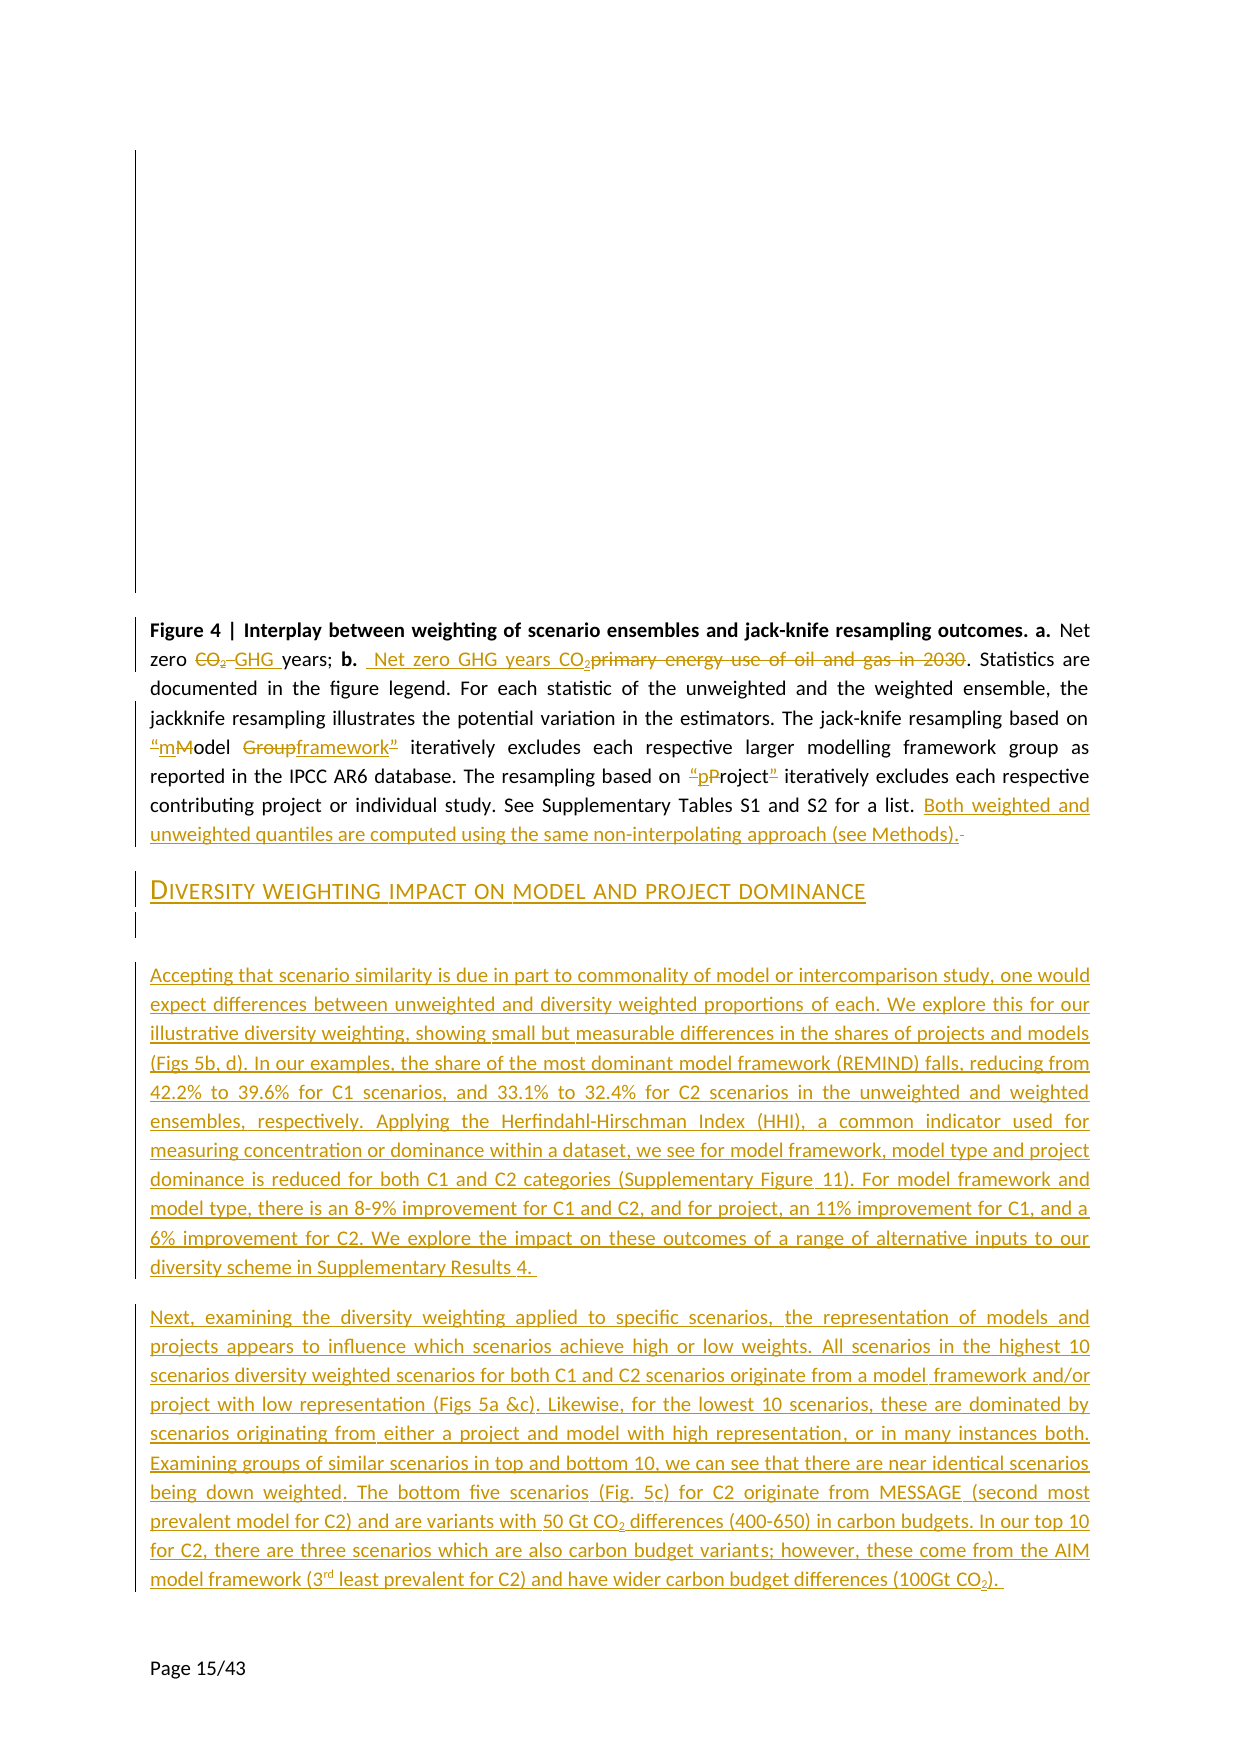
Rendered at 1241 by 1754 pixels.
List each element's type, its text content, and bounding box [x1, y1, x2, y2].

text Figure 4 | Interplay between weighting of scenario ensembles and jack-knife resampling outcomes. a. Net zero years; b. . Statistics are documented in the figure legend. For each statistic of the unweighted and the weighted ensemble, the jackknife resampling illustrates the potential variation in the estimators. The jack-knife resampling based on odel iteratively excludes each respective larger modelling framework group as reported in the IPCC AR6 database. The resampling based on roject iteratively excludes each respective contributing project or individual study. See Supplementary Tables S1 and S2 for a list. [150, 617, 1090, 847]
